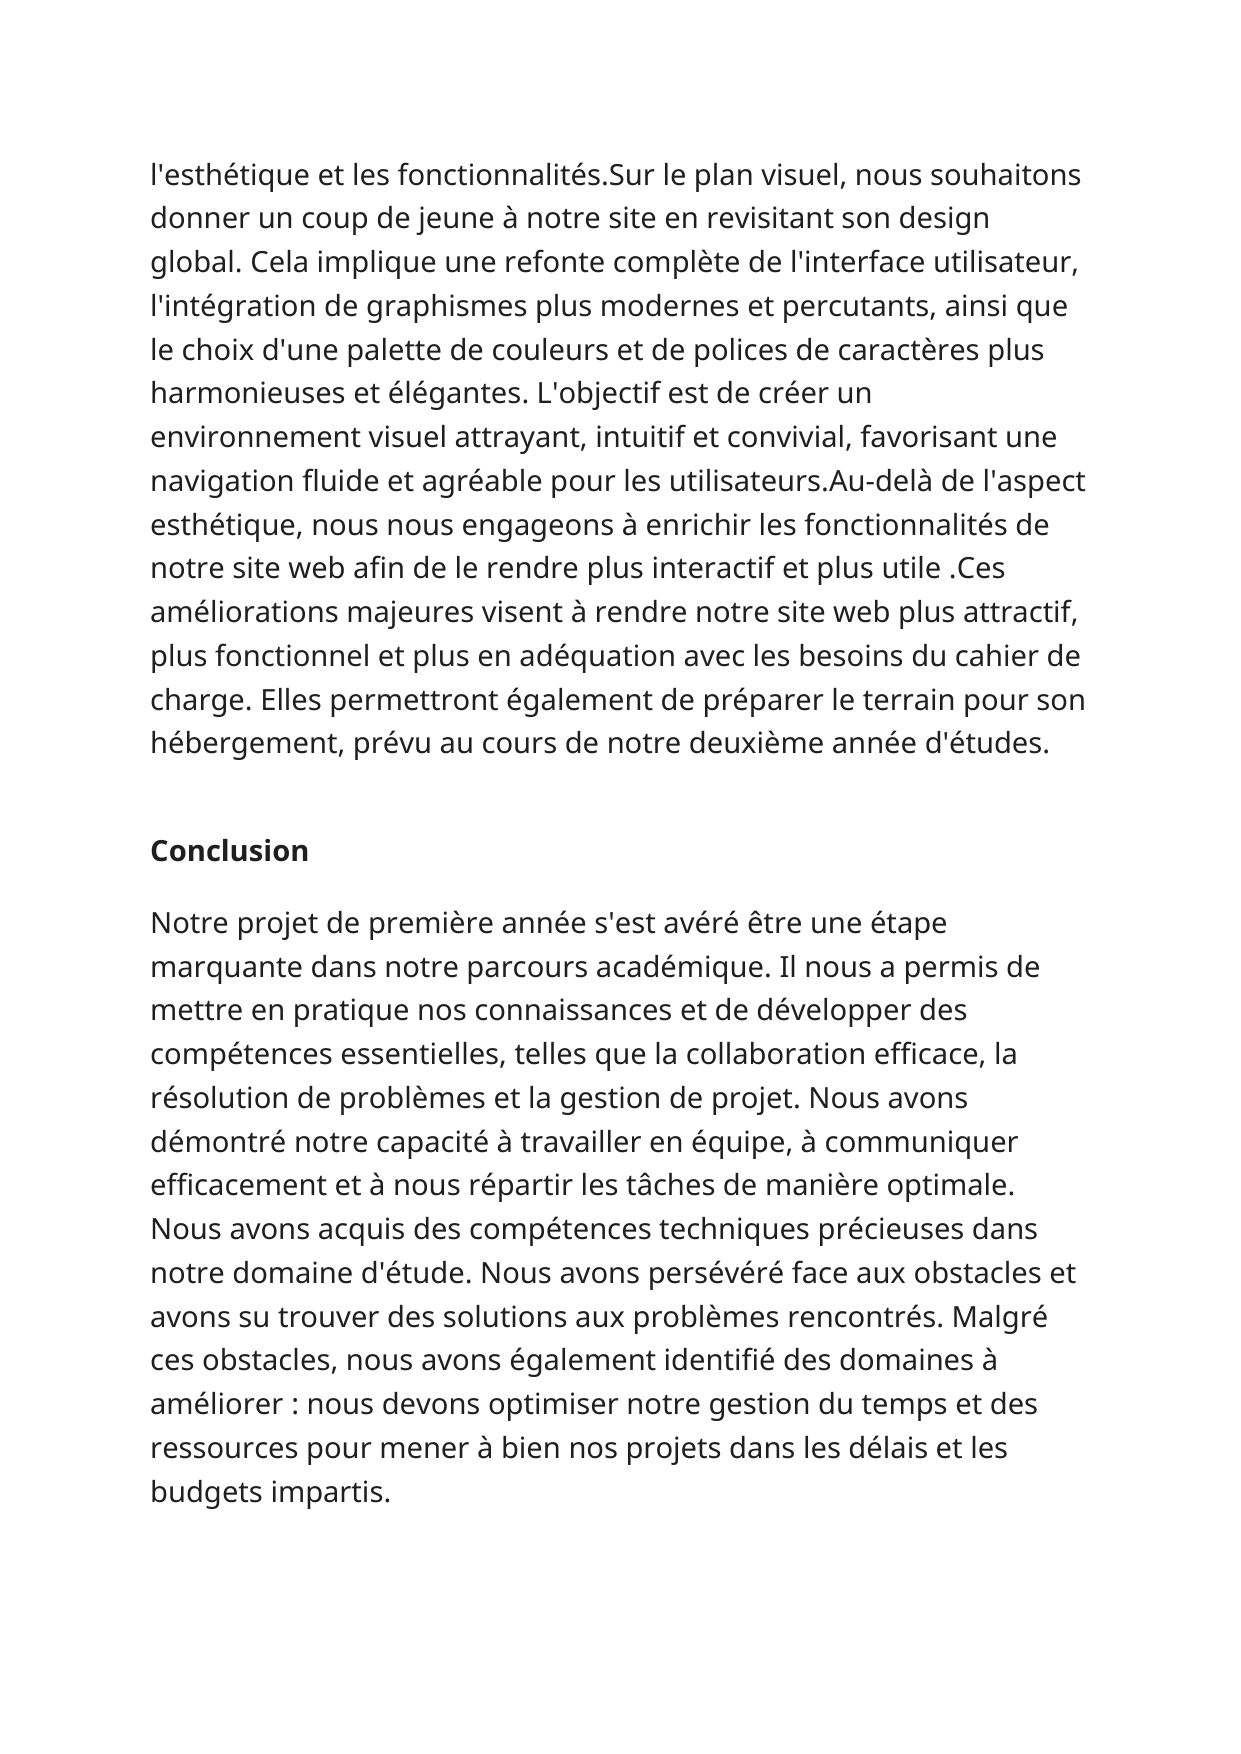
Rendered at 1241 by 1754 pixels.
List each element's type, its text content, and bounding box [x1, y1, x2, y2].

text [150, 150, 1090, 762]
text Conclusion [150, 830, 1090, 870]
text Notre projet de première année s'est avéré être une étape marquante dans notre parcours académique. Il nous a permis de mettre en pratique nos connaissances et de développer des compétences essentielles, telles que la collaboration efficace, la résolution de problèmes et la gestion de projet. Nous avons démontré notre capacité à travailler en équipe, à communiquer efficacement et à nous répartir les tâches de manière optimale. Nous avons acquis des compétences techniques précieuses dans notre domaine d'étude. Nous avons persévéré face aux obstacles et avons su trouver des solutions aux problèmes rencontrés. Malgré ces obstacles, nous avons également identifié des domaines à améliorer : nous devons optimiser notre gestion du temps et des ressources pour mener à bien nos projets dans les délais et les budgets impartis. [150, 898, 1090, 1511]
